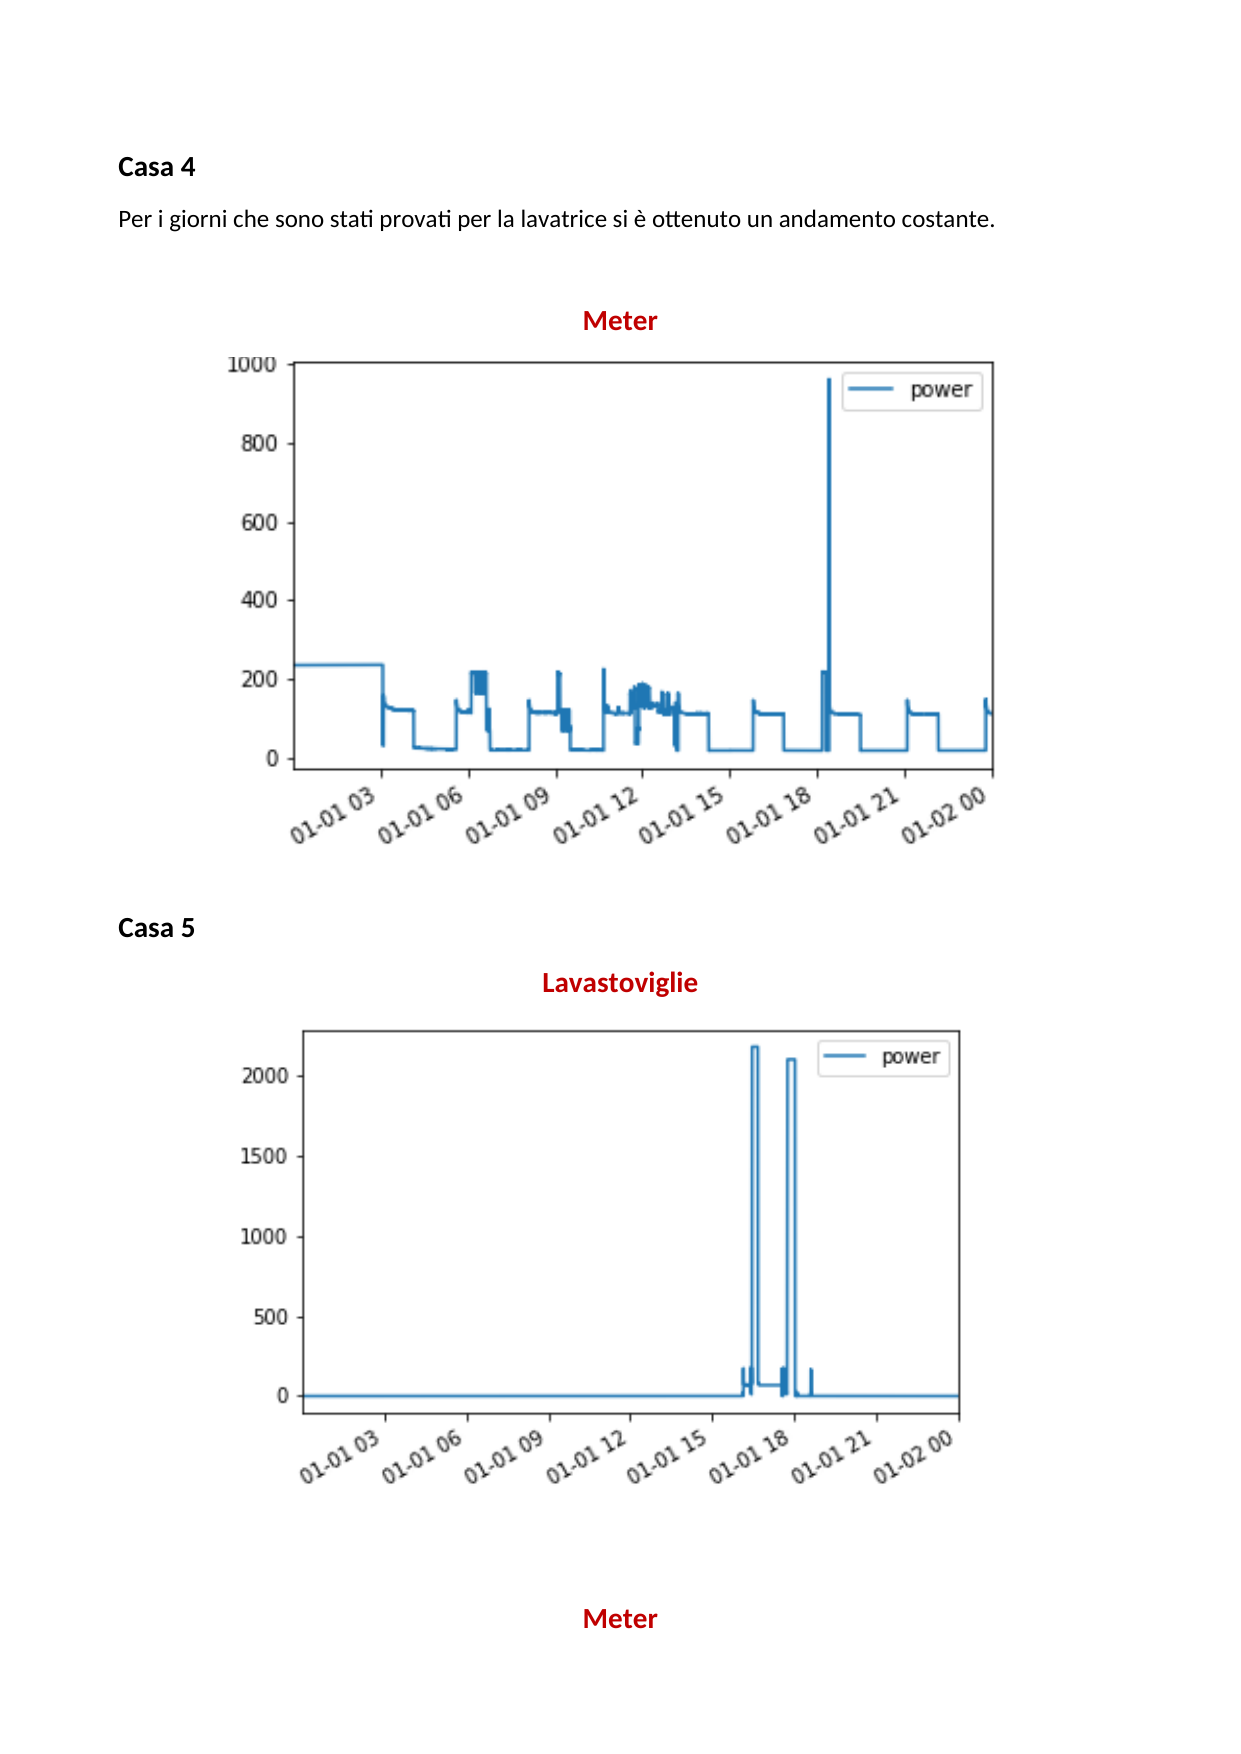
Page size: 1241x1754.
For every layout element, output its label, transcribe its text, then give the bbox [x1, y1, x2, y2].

text Meter [118, 302, 1122, 337]
text Lavastoviglie [118, 964, 1122, 999]
picture [181, 357, 1060, 890]
picture [197, 1018, 1043, 1527]
text Casa 4 [118, 148, 1122, 183]
text Casa 5 [118, 909, 1122, 944]
text Per i giorni che sono stati provati per la lavatrice si è ottenuto un andamento costante. [118, 203, 1122, 233]
text Meter [118, 1600, 1122, 1636]
